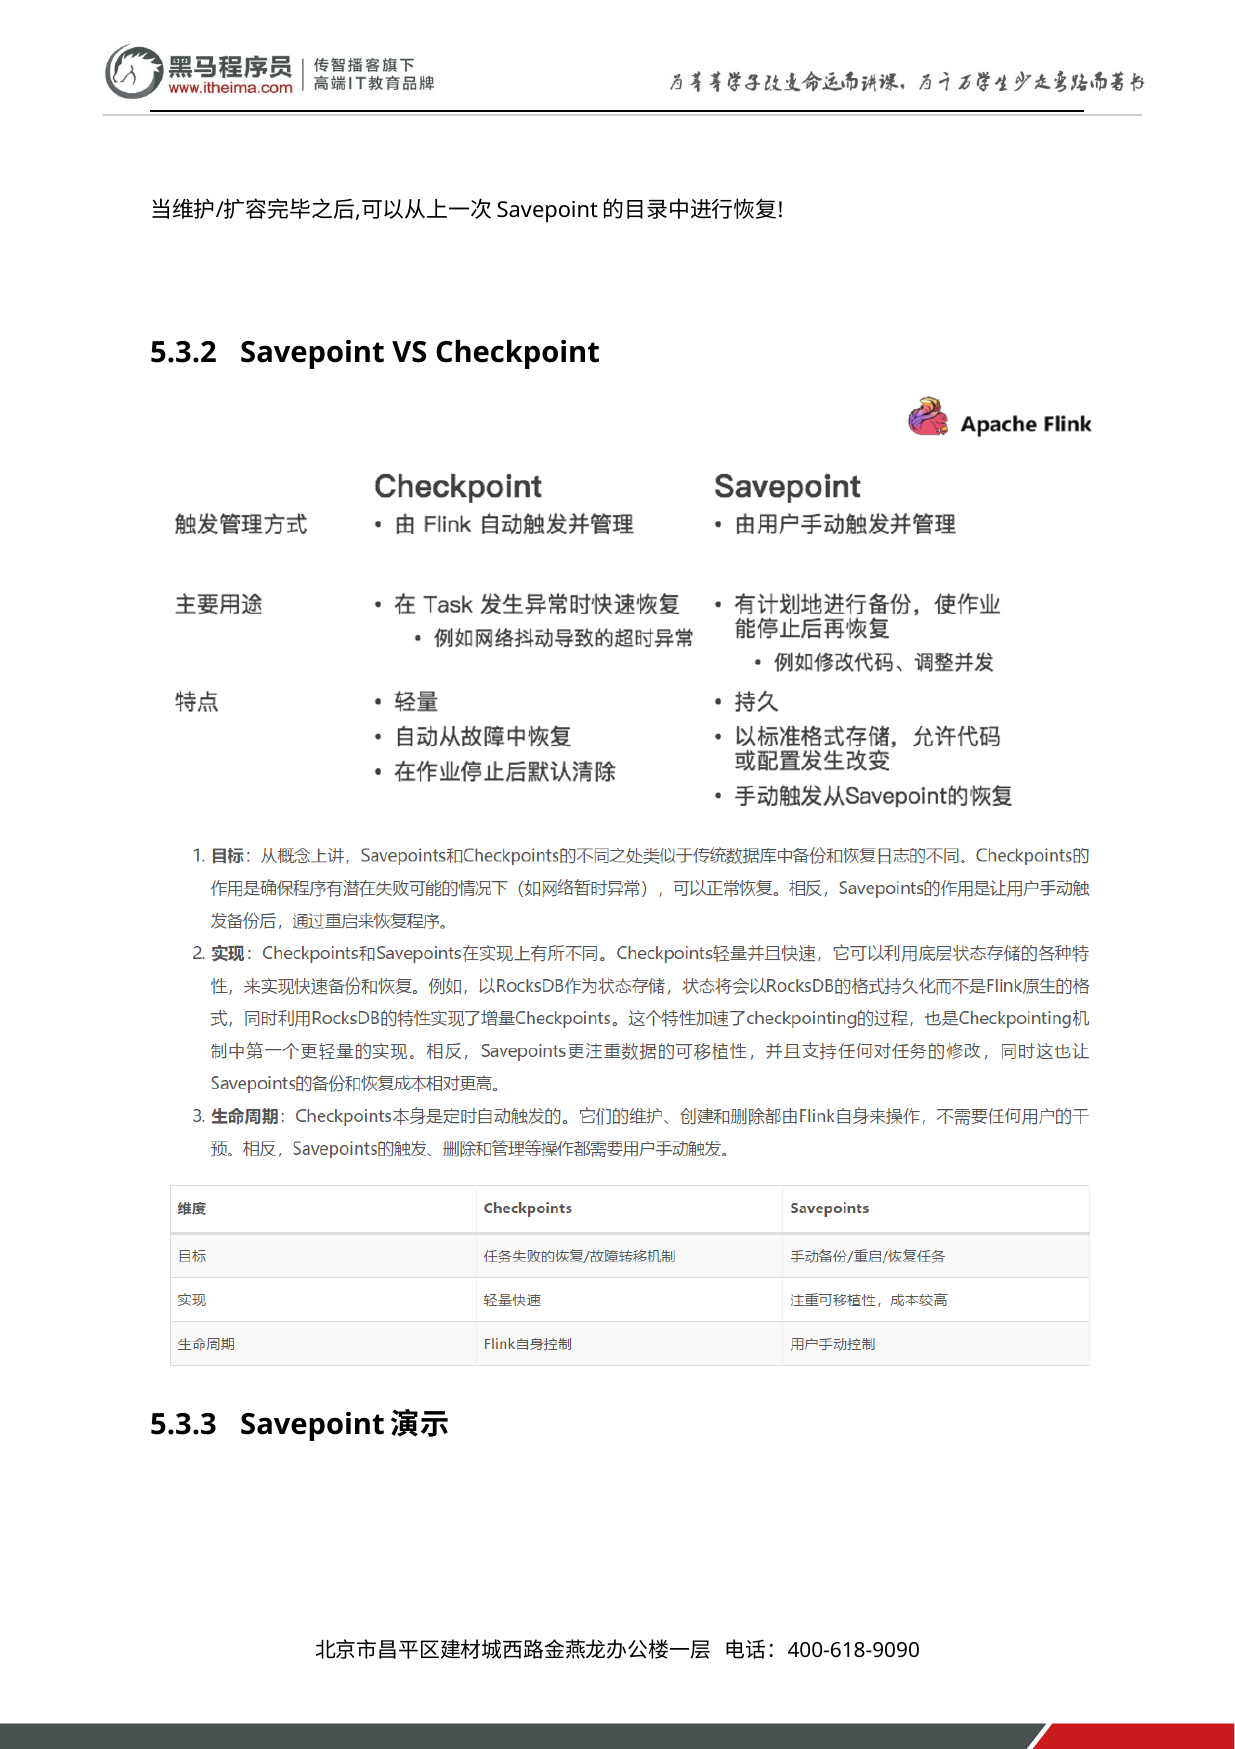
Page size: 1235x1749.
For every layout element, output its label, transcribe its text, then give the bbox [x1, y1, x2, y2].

picture [150, 835, 1107, 1382]
picture [0, 1664, 1235, 1749]
subtitle Savepoint演示 [150, 1400, 1084, 1443]
picture [150, 389, 1111, 817]
subtitle Savepoint VS Checkpoint [150, 331, 1084, 371]
picture [0, 0, 1235, 123]
text 当维护/扩容完毕之后,可以从上一次Savepoint的目录中进行恢复! [150, 192, 1084, 223]
